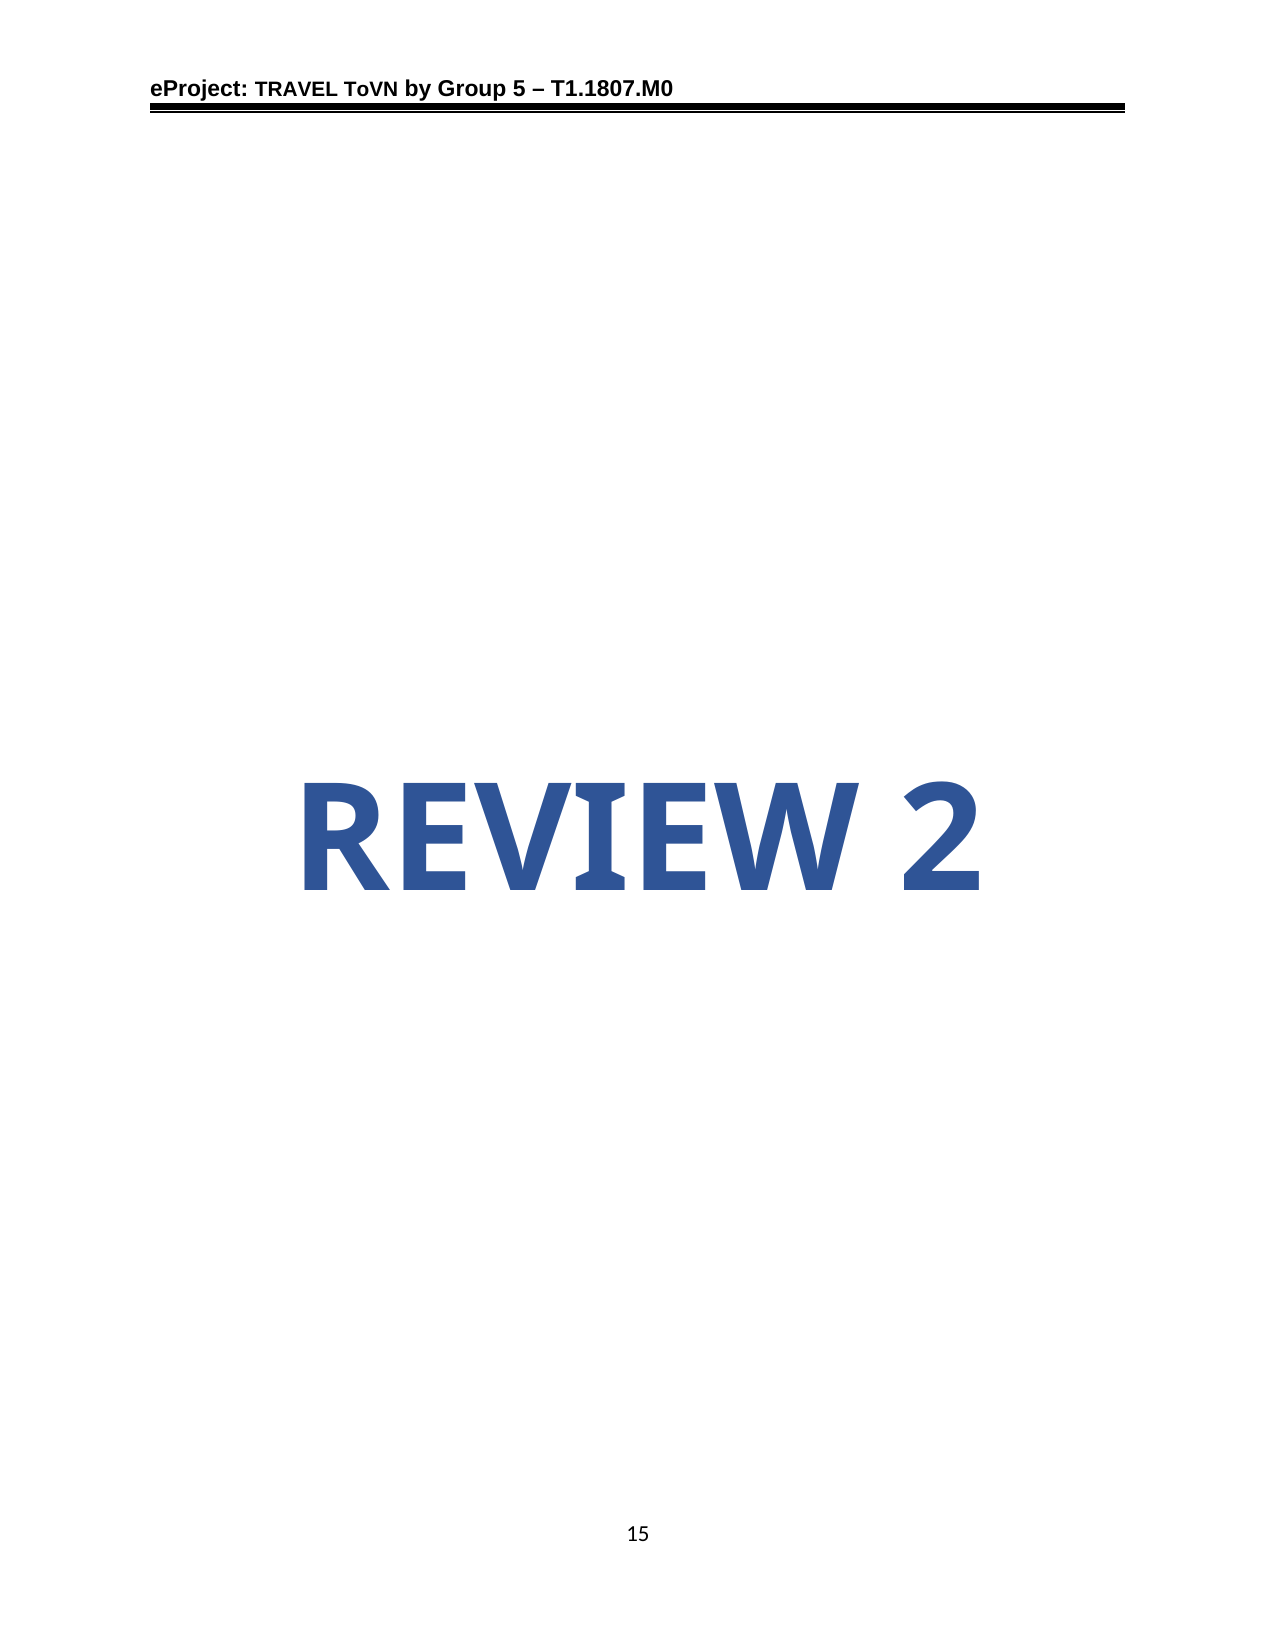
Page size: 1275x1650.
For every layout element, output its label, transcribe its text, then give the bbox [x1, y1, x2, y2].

subtitle REVIEW 2 [150, 730, 1125, 935]
